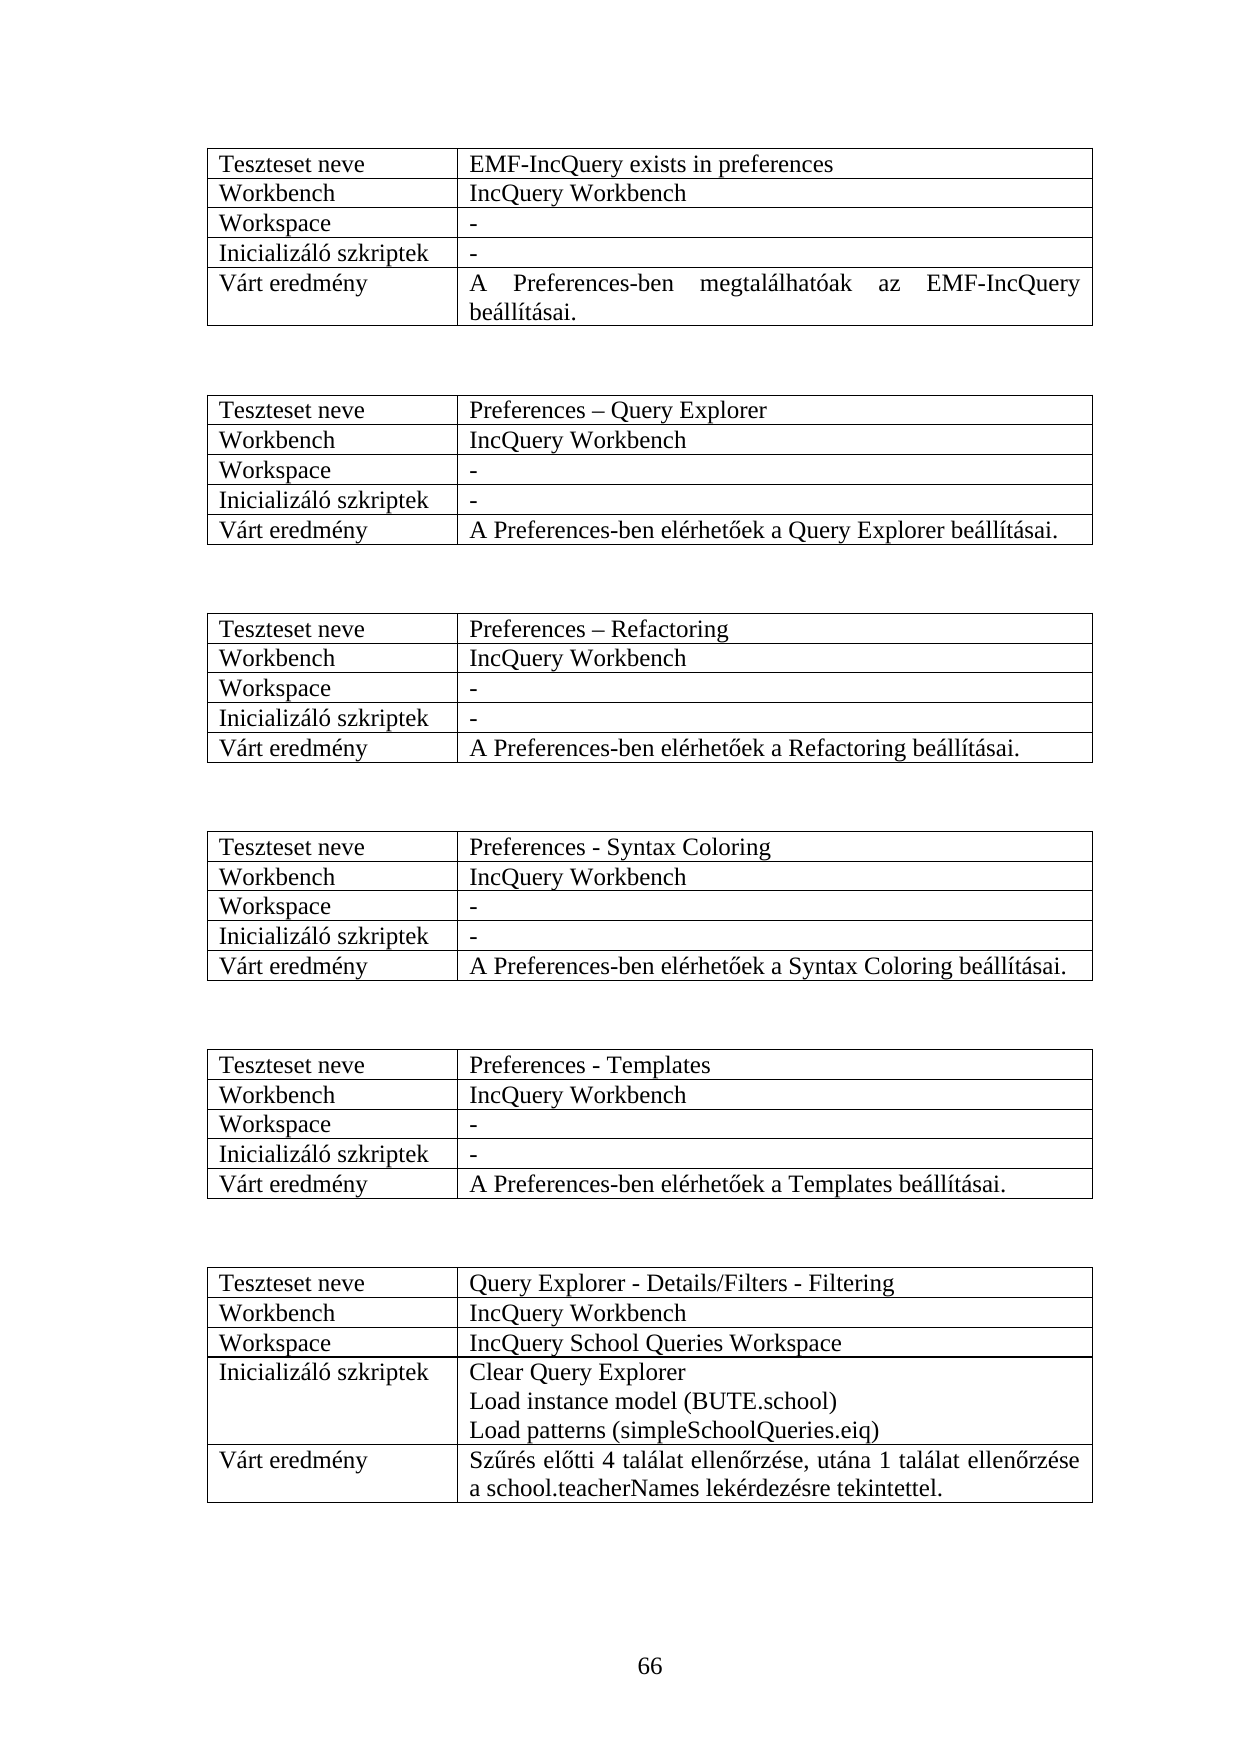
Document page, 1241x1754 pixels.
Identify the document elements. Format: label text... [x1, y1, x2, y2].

table_header Teszteset neve [208, 1050, 457, 1079]
table_cell - [458, 238, 1092, 267]
table_cell IncQuery Workbench [458, 862, 1092, 890]
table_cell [458, 1358, 1092, 1444]
table_cell Inicializáló szkriptek [208, 703, 457, 732]
table_header Teszteset neve [208, 396, 457, 424]
table_cell Inicializáló szkriptek [208, 485, 457, 514]
table_cell Workbench [208, 862, 457, 890]
table_cell Workbench [208, 1298, 457, 1327]
table_cell Várt eredmény [208, 1169, 457, 1198]
table_cell Inicializáló szkriptek [208, 1358, 457, 1444]
table_header Preferences - Syntax Coloring [458, 832, 1092, 861]
table_header Query Explorer - Details/Filters - Filtering [458, 1268, 1092, 1297]
table_cell - [458, 673, 1092, 702]
table_cell Inicializáló szkriptek [208, 921, 457, 950]
table_cell Workspace [208, 1110, 457, 1138]
table_cell Szűrés előtti 4 találat ellenőrzése, utána 1 találat ellenőrzése a school.teacherNames lekérdezésre tekintettel. [458, 1445, 1092, 1502]
table_cell A Preferences-ben elérhetőek a Templates beállításai. [458, 1169, 1092, 1198]
table_cell Workbench [208, 1080, 457, 1108]
table_cell - [458, 921, 1092, 950]
table_cell Workspace [208, 891, 457, 920]
table_cell Várt eredmény [208, 1445, 457, 1502]
table_header EMF-IncQuery exists in preferences [458, 149, 1092, 177]
table_cell Workspace [208, 1328, 457, 1356]
table_header Teszteset neve [208, 832, 457, 861]
table_cell Várt eredmény [208, 515, 457, 543]
table_cell IncQuery Workbench [458, 1298, 1092, 1327]
table_cell A Preferences-ben elérhetőek a Refactoring beállításai. [458, 733, 1092, 762]
table_cell - [458, 208, 1092, 237]
table_header Teszteset neve [208, 1268, 457, 1297]
table_cell - [458, 485, 1092, 514]
table_cell - [458, 703, 1092, 732]
table_cell Workspace [208, 673, 457, 702]
table_cell - [458, 1110, 1092, 1138]
table_header Preferences – Query Explorer [458, 396, 1092, 424]
table_header Preferences – Refactoring [458, 614, 1092, 642]
table_cell Workbench [208, 425, 457, 454]
table_cell Várt eredmény [208, 733, 457, 762]
table_cell Workspace [208, 455, 457, 484]
table_cell - [458, 455, 1092, 484]
table_cell A Preferences-ben elérhetőek a Query Explorer beállításai. [458, 515, 1092, 543]
table_cell IncQuery Workbench [458, 1080, 1092, 1108]
table_cell Várt eredmény [208, 268, 457, 325]
table_header Preferences - Templates [458, 1050, 1092, 1079]
table_cell A Preferences-ben megtalálhatóak az EMF-IncQuery beállításai. [458, 268, 1092, 325]
table_cell IncQuery Workbench [458, 179, 1092, 207]
table_cell Inicializáló szkriptek [208, 1139, 457, 1168]
table_cell IncQuery Workbench [458, 425, 1092, 454]
table_cell - [458, 891, 1092, 920]
table_cell IncQuery Workbench [458, 644, 1092, 672]
table_cell - [458, 1139, 1092, 1168]
table_cell IncQuery School Queries Workspace [458, 1328, 1092, 1356]
table_cell Workbench [208, 644, 457, 672]
table_header Teszteset neve [208, 614, 457, 642]
table_cell Várt eredmény [208, 951, 457, 980]
table_cell A Preferences-ben elérhetőek a Syntax Coloring beállításai. [458, 951, 1092, 980]
table_cell Workbench [208, 179, 457, 207]
table_cell Inicializáló szkriptek [208, 238, 457, 267]
table_cell Workspace [208, 208, 457, 237]
table_header Teszteset neve [208, 149, 457, 177]
